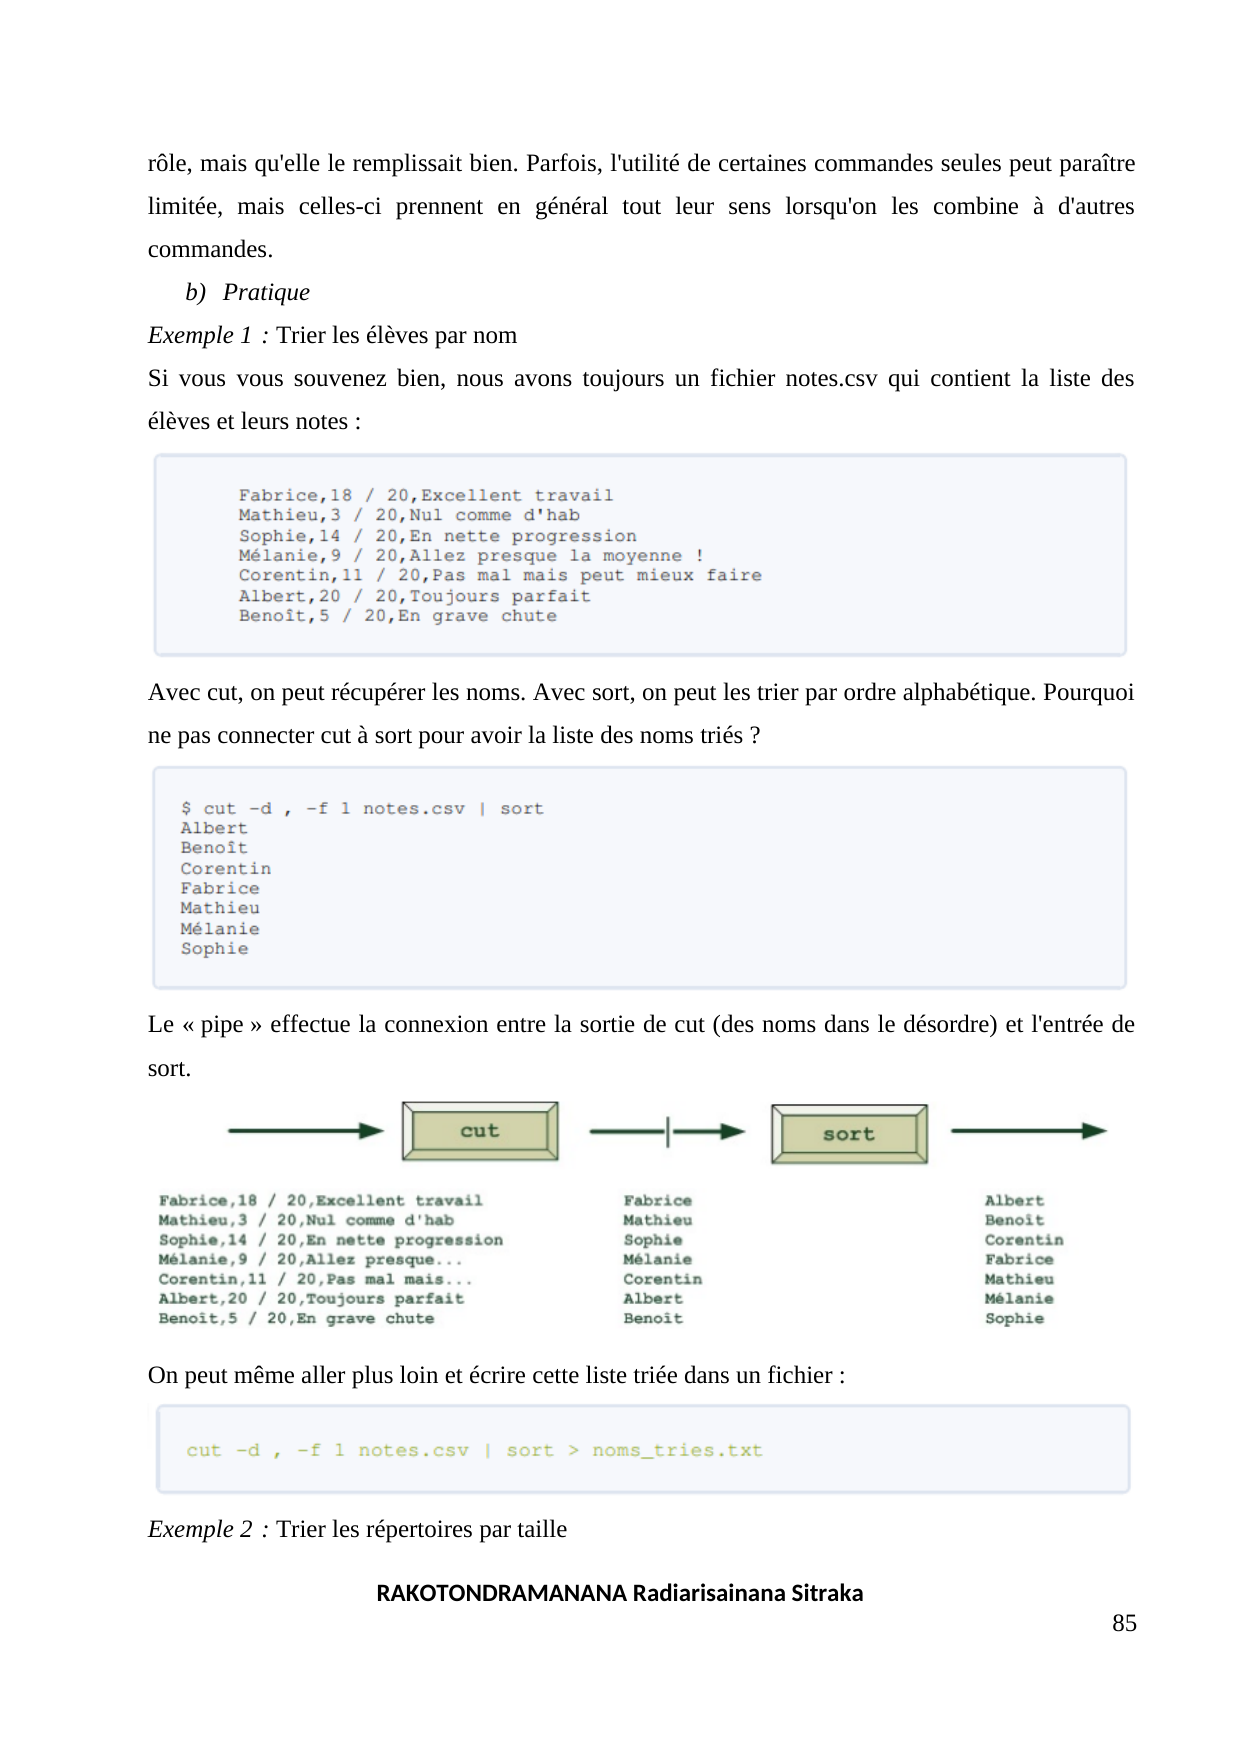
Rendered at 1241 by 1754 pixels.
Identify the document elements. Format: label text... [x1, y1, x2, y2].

text Exemple 1 : Trier les élèves par nom [148, 320, 1137, 349]
text Si vous vous souvenez bien, nous avons toujours un fichier notes.csv qui contient la liste des élèves et leurs notes : [148, 363, 1137, 435]
text Le « pipe » effectue la connexion entre la sortie de cut (des noms dans le désordre) et l'entrée de sort. [148, 1009, 1137, 1081]
text Exemple 2 : Trier les répertoires par taille [148, 1514, 1137, 1542]
picture [147, 762, 1137, 996]
text On peut même aller plus loin et écrire cette liste triée dans un fichier : [148, 1360, 1137, 1389]
picture [147, 1403, 1137, 1500]
list Pratique [185, 277, 1137, 306]
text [148, 148, 1137, 263]
picture [147, 1095, 1137, 1346]
text Avec cut, on peut récupérer les noms. Avec sort, on peut les trier par ordre alphabétique. Pourquoi ne pas connecter cut à sort pour avoir la liste des noms triés ? [148, 677, 1137, 748]
picture [147, 449, 1137, 663]
